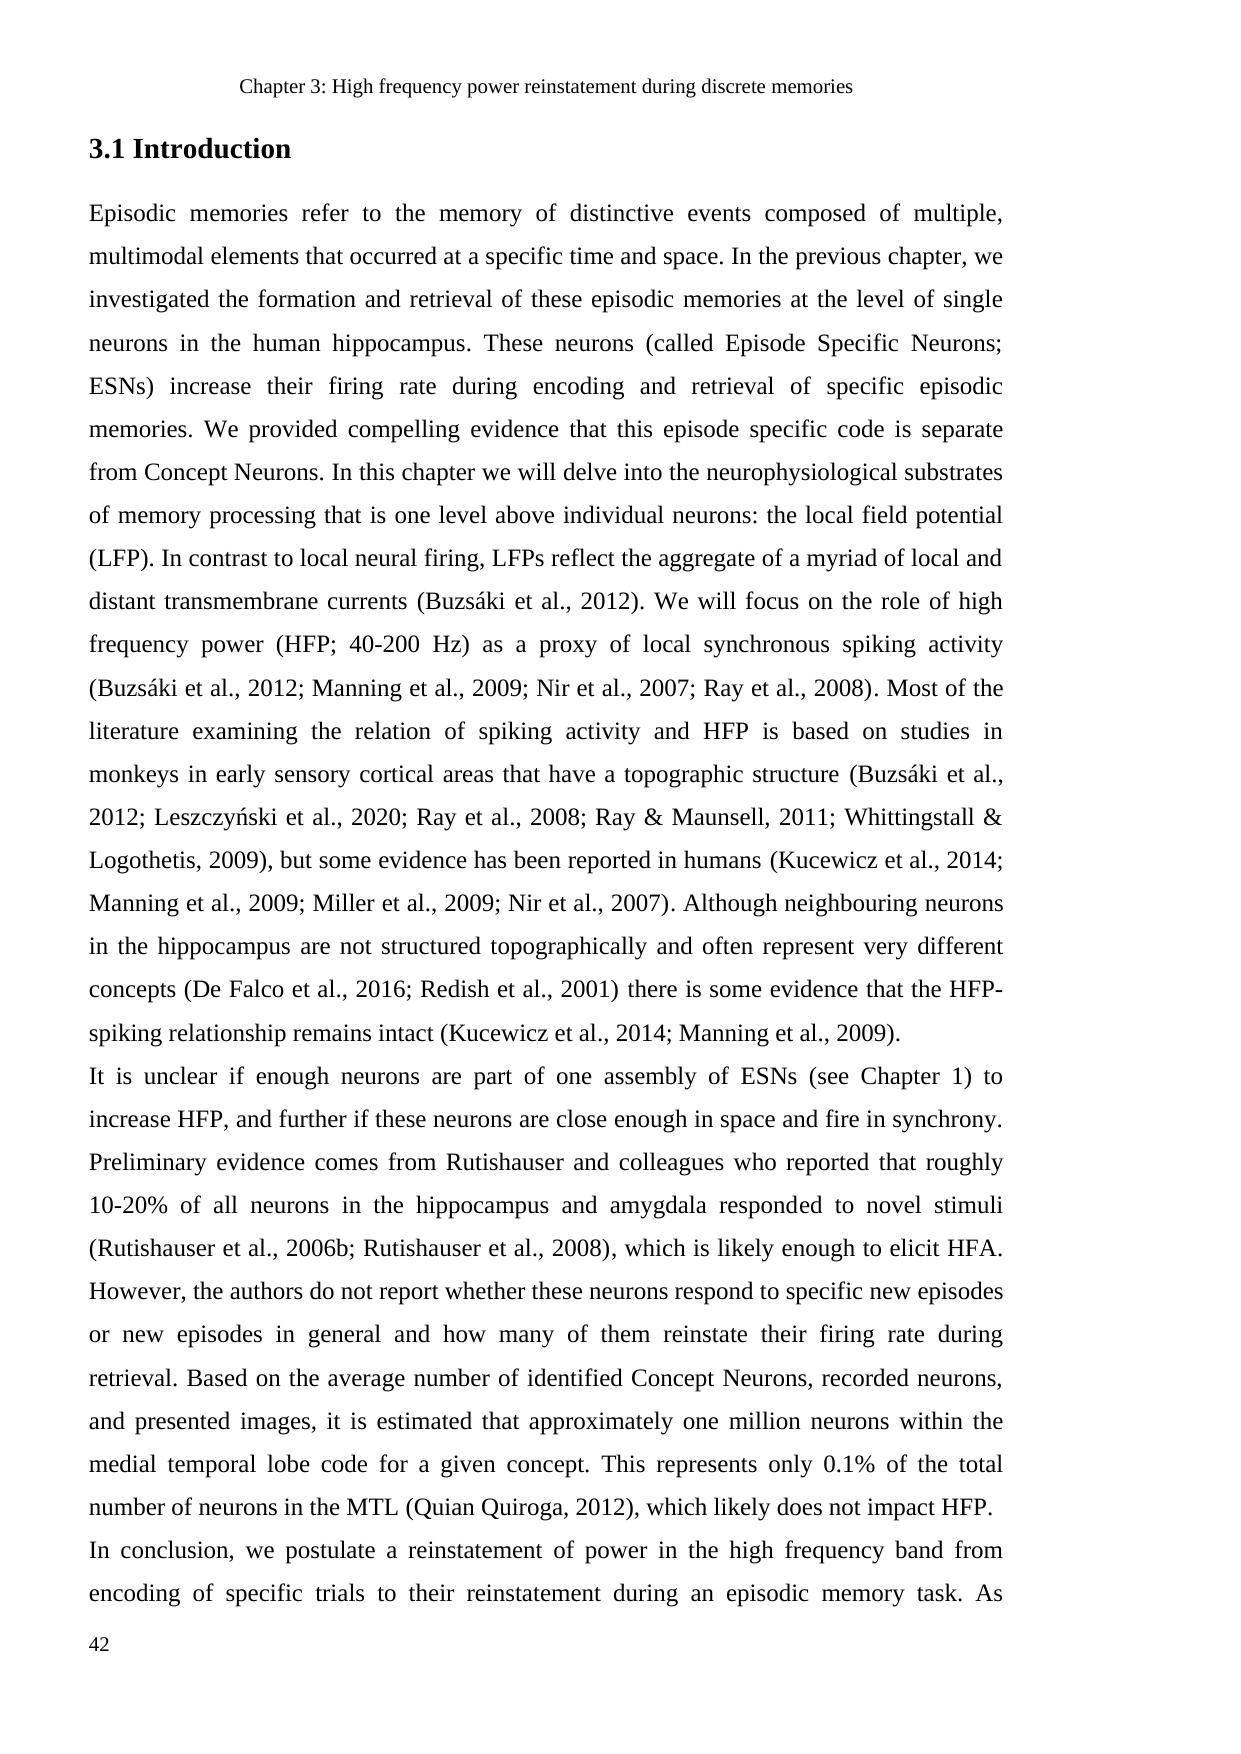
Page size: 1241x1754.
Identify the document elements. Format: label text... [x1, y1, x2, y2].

subtitle 3.1 Introduction [89, 131, 1004, 165]
text Episodic memories refer to the memory of distinctive events composed of multiple, multimodal elements that occurred at a specific time and space. In the previous chapter, we investigated the formation and retrieval of these episodic memories at the level of single neurons in the human hippocampus. These neurons (called Episode Specific Neurons; ESNs) increase their firing rate during encoding and retrieval of specific episodic memories. We provided compelling evidence that this episode specific code is separate from Concept Neurons. In this chapter we will delve into the neurophysiological substrates of memory processing that is one level above individual neurons: the local field potential (LFP). In contrast to local neural firing, LFPs reflect the aggregate of a myriad of local and distant transmembrane currents (Buzsáki et al., 2012). We will focus on the role of high frequency power (HFP; 40-200 Hz) as a proxy of local synchronous spiking activity (Buzsáki et al., 2012; Manning et al., 2009; Nir et al., 2007; Ray et al., 2008). Most of the literature examining the relation of spiking activity and HFP is based on studies in monkeys in early sensory cortical areas that have a topographic structure (Buzsáki et al., 2012; Leszczyński et al., 2020; Ray et al., 2008; Ray & Maunsell, 2011; Whittingstall & Logothetis, 2009), but some evidence has been reported in humans (Kucewicz et al., 2014; Manning et al., 2009; Miller et al., 2009; Nir et al., 2007). Although neighbouring neurons in the hippocampus are not structured topographically and often represent very different concepts (De Falco et al., 2016; Redish et al., 2001) there is some evidence that the HFP-spiking relationship remains intact (Kucewicz et al., 2014; Manning et al., 2009). [89, 198, 1004, 1046]
text It is unclear if enough neurons are part of one assembly of ESNs (see Chapter 1) to increase HFP, and further if these neurons are close enough in space and fire in synchrony. Preliminary evidence comes from Rutishauser and colleagues who reported that roughly 10-20% of all neurons in the hippocampus and amygdala responded to novel stimuli (Rutishauser et al., 2006b; Rutishauser et al., 2008), which is likely enough to elicit HFA. However, the authors do not report whether these neurons respond to specific new episodes or new episodes in general and how many of them reinstate their firing rate during retrieval. Based on the average number of identified Concept Neurons, recorded neurons, and presented images, it is estimated that approximately one million neurons within the medial temporal lobe code for a given concept. This represents only 0.1% of the total number of neurons in the MTL (Quian Quiroga, 2012), which likely does not impact HFP. [89, 1061, 1004, 1521]
